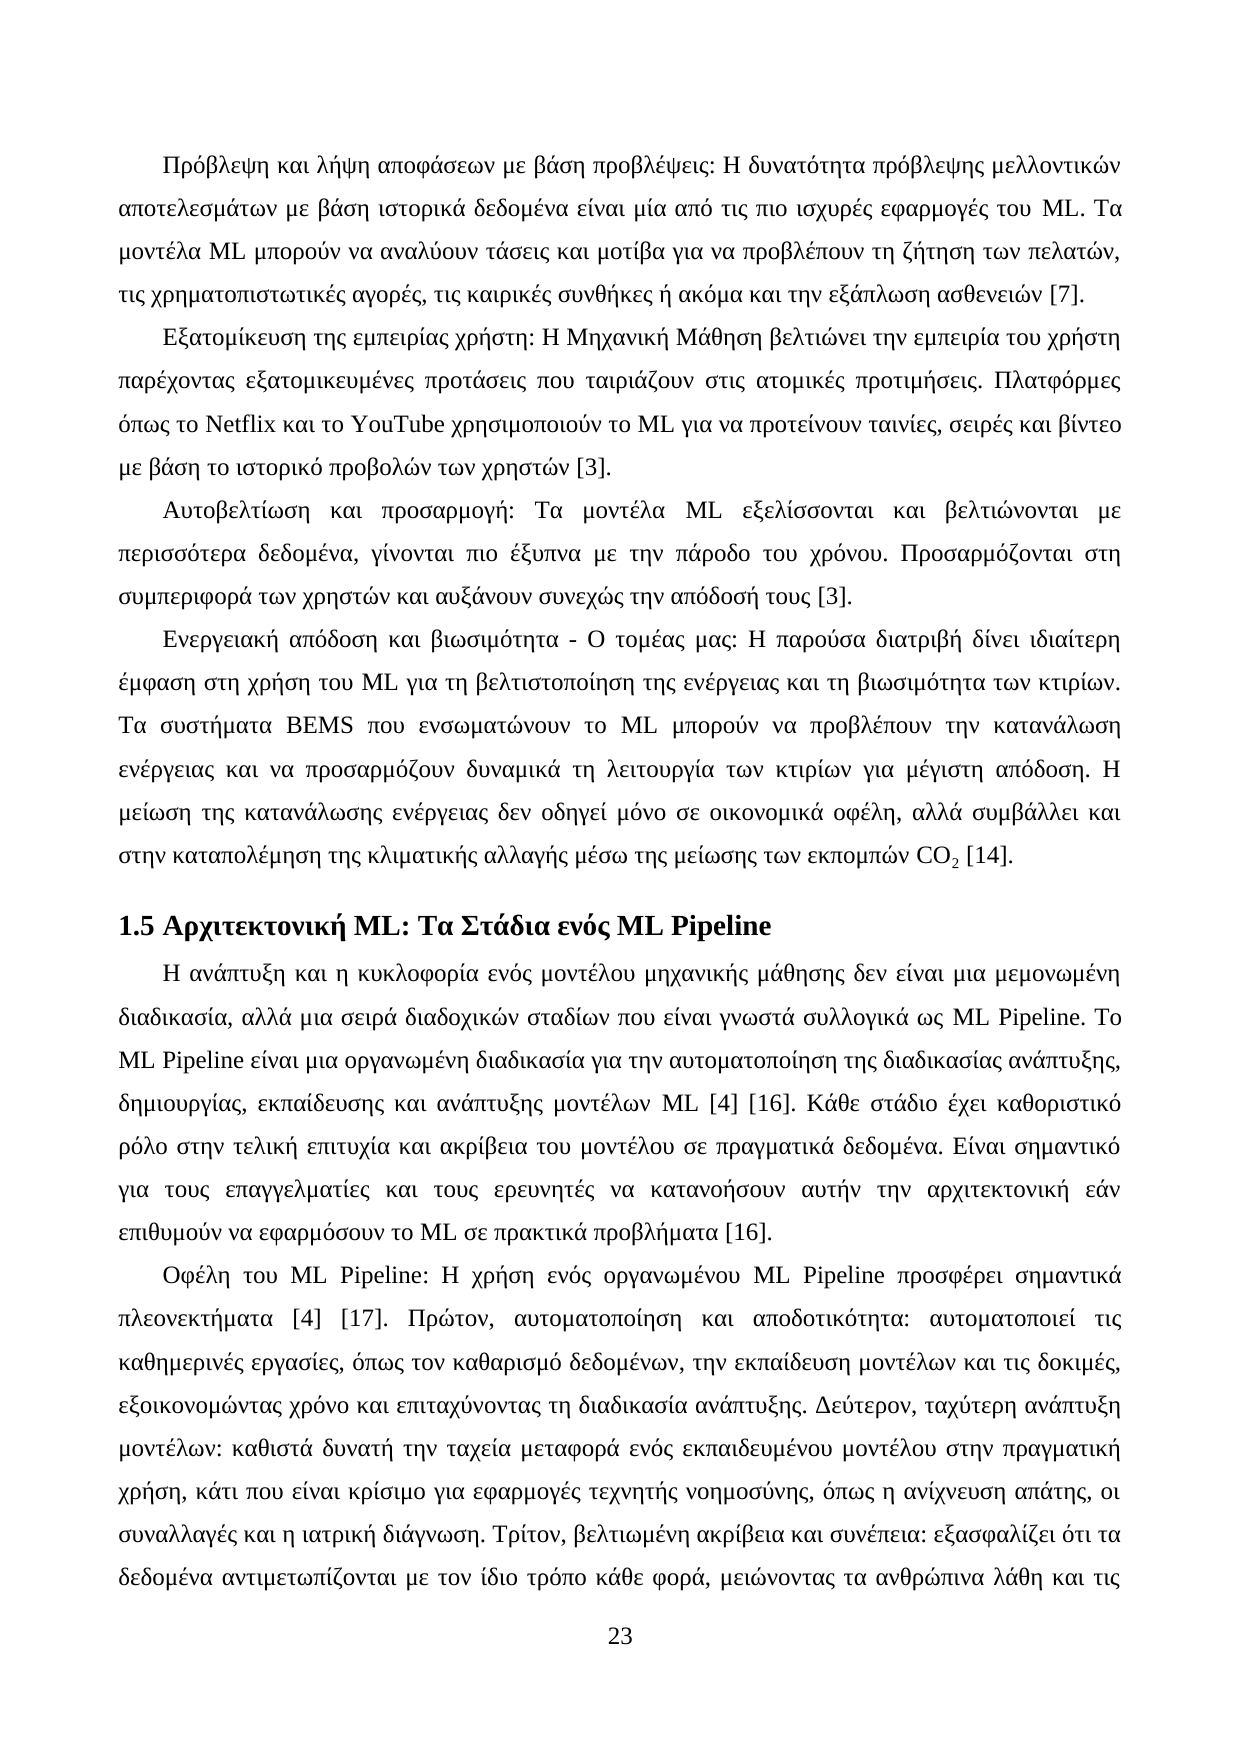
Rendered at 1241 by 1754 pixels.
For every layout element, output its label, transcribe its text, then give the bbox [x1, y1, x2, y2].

text Αυτοβελτίωση και προσαρμογή: Τα μοντέλα ML εξελίσσονται και βελτιώνονται με περισσότερα δεδομένα, γίνονται πιο έξυπνα με την πάροδο του χρόνου. Προσαρμόζονται στη συμπεριφορά των χρηστών και αυξάνουν συνεχώς την απόδοσή τους. [118, 495, 1122, 610]
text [118, 1260, 1122, 1591]
text Εξατομίκευση της εμπειρίας χρήστη: Η Μηχανική Μάθηση βελτιώνει την εμπειρία του χρήστη παρέχοντας εξατομικευμένες προτάσεις που ταιριάζουν στις ατομικές προτιμήσεις. Πλατφόρμες όπως το Netflix και το YouTube χρησιμοποιούν το ML για να προτείνουν ταινίες, σειρές και βίντεο με βάση το ιστορικό προβολών των χρηστών. [118, 322, 1122, 481]
text Ενεργειακή απόδοση και βιωσιμότητα - Ο τομέας μας: Η παρούσα διατριβή δίνει ιδιαίτερη έμφαση στη χρήση του ML για τη βελτιστοποίηση της ενέργειας και τη βιωσιμότητα των κτιρίων. Τα συστήματα BEMS που ενσωματώνουν το ML μπορούν να προβλέπουν την κατανάλωση ενέργειας και να προσαρμόζουν δυναμικά τη λειτουργία των κτιρίων για μέγιστη απόδοση. Η μείωση της κατανάλωσης ενέργειας δεν οδηγεί μόνο σε οικονομικά οφέλη, αλλά συμβάλλει και στην καταπολέμηση της κλιματικής αλλαγής μέσω της μείωσης των εκπομπών CO₂. [118, 624, 1122, 869]
text Η ανάπτυξη και η κυκλοφορία ενός μοντέλου μηχανικής μάθησης δεν είναι μια μεμονωμένη διαδικασία, αλλά μια σειρά διαδοχικών σταδίων που είναι γνωστά συλλογικά ως ML Pipeline. Το ML Pipeline είναι μια οργανωμένη διαδικασία για την αυτοματοποίηση της διαδικασίας ανάπτυξης, δημιουργίας, εκπαίδευσης και ανάπτυξης μοντέλων ML. Κάθε στάδιο έχει καθοριστικό ρόλο στην τελική επιτυχία και ακρίβεια του μοντέλου σε πραγματικά δεδομένα. Είναι σημαντικό για τους επαγγελματίες και τους ερευνητές να κατανοήσουν αυτήν την αρχιτεκτονική εάν επιθυμούν να εφαρμόσουν το ML σε πρακτικά προβλήματα. [118, 958, 1122, 1246]
subtitle Αρχιτεκτονική ML: Τα Στάδια ενός ML Pipeline [118, 908, 1122, 942]
text Πρόβλεψη και λήψη αποφάσεων με βάση προβλέψεις: Η δυνατότητα πρόβλεψης μελλοντικών αποτελεσμάτων με βάση ιστορικά δεδομένα είναι μία από τις πιο ισχυρές εφαρμογές του ML. Τα μοντέλα ML μπορούν να αναλύουν τάσεις και μοτίβα για να προβλέπουν τη ζήτηση των πελατών, τις χρηματοπιστωτικές αγορές, τις καιρικές συνθήκες ή ακόμα και την εξάπλωση ασθενειών. [118, 150, 1122, 308]
